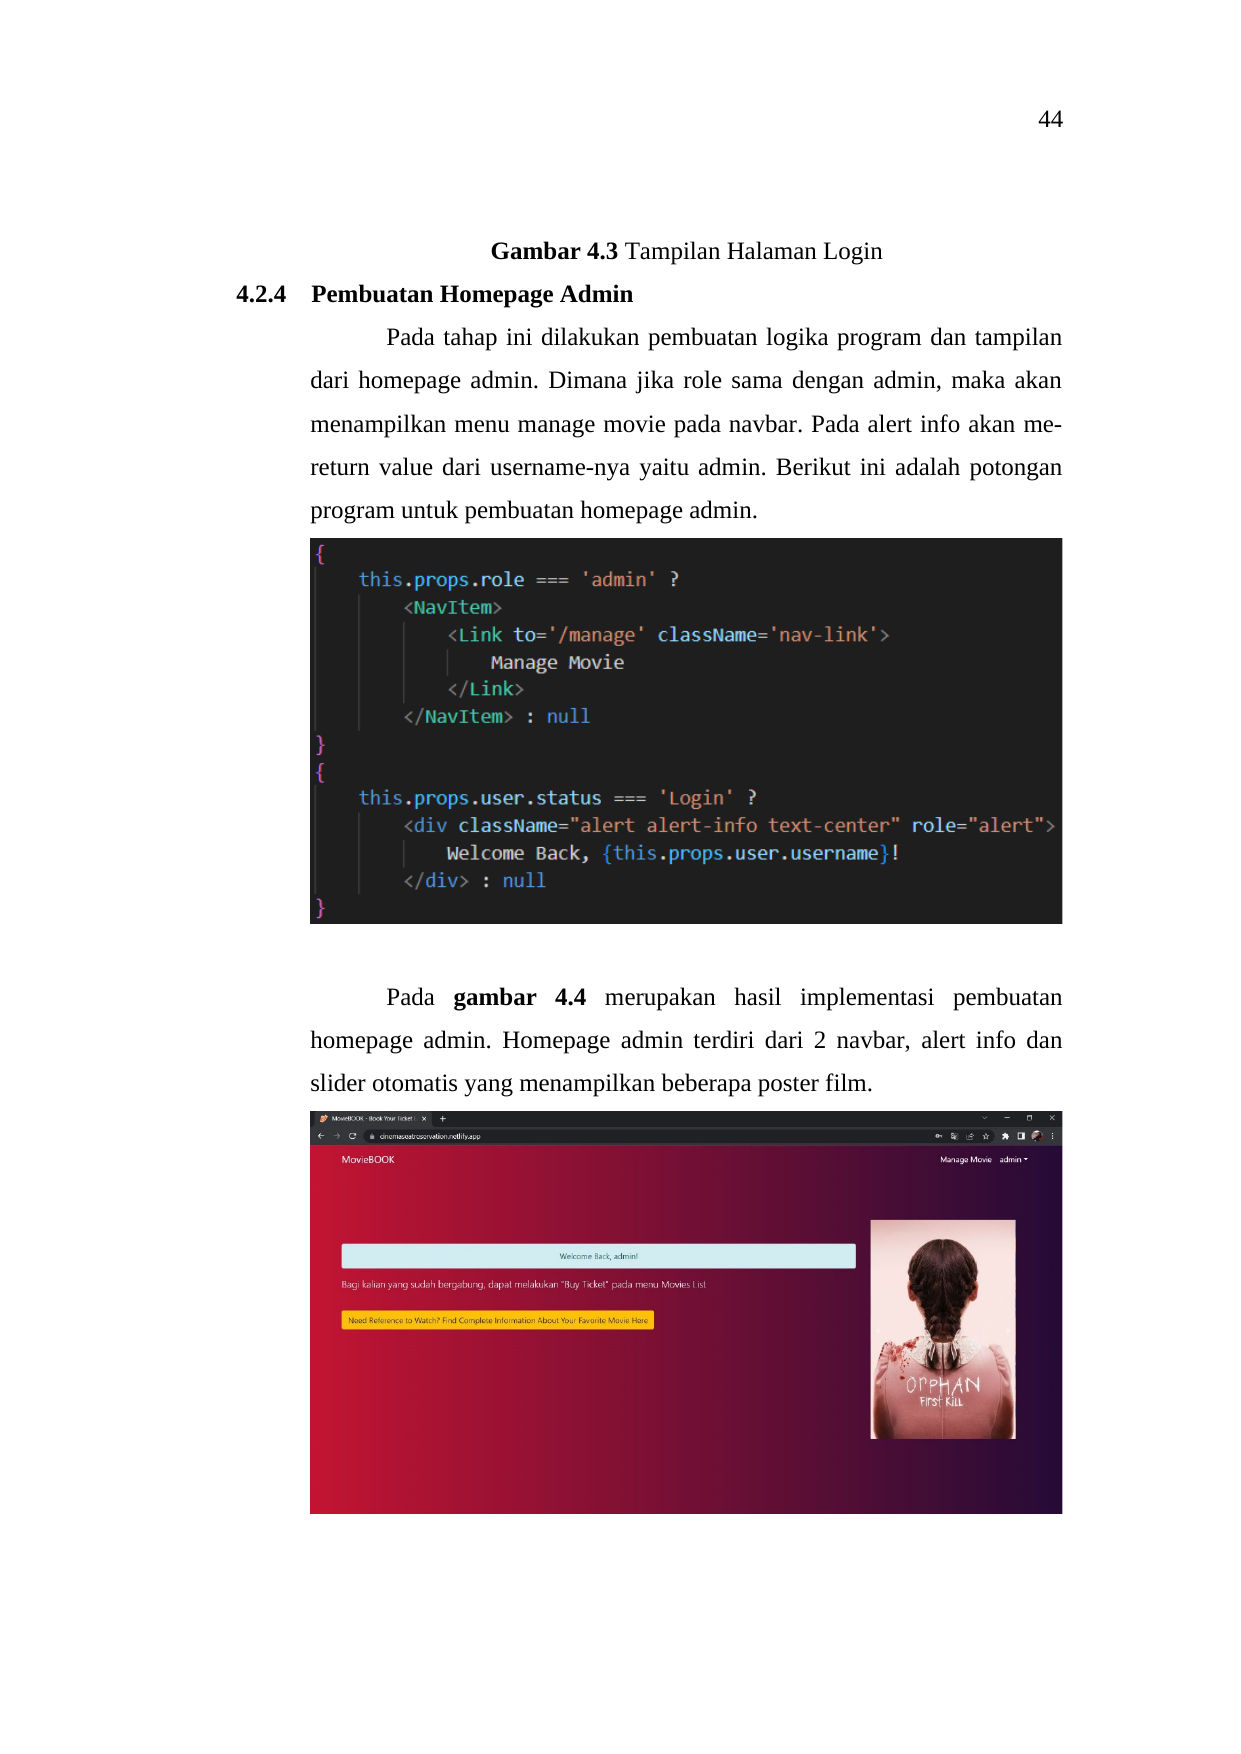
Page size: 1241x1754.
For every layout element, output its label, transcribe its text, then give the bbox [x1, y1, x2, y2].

picture [310, 538, 1063, 924]
picture [310, 1111, 1063, 1514]
list Pada gambar 4.4 merupakan hasil implementasi pembuatan homepage admin. Homepage admin terdiri dari 2 navbar, alert info dan slider otomatis yang menampilkan beberapa poster film. [310, 982, 1063, 1097]
list Gambar 4.3 Tampilan Halaman Login [310, 236, 1063, 265]
list Pembuatan Homepage Admin [236, 279, 1063, 308]
list Pada tahap ini dilakukan pembuatan logika program dan tampilan dari homepage admin. Dimana jika role sama dengan admin, maka akan menampilkan menu manage movie pada navbar. Pada alert info akan me-return value dari username-nya yaitu admin. Berikut ini adalah potongan program untuk pembuatan homepage admin. [310, 322, 1063, 524]
